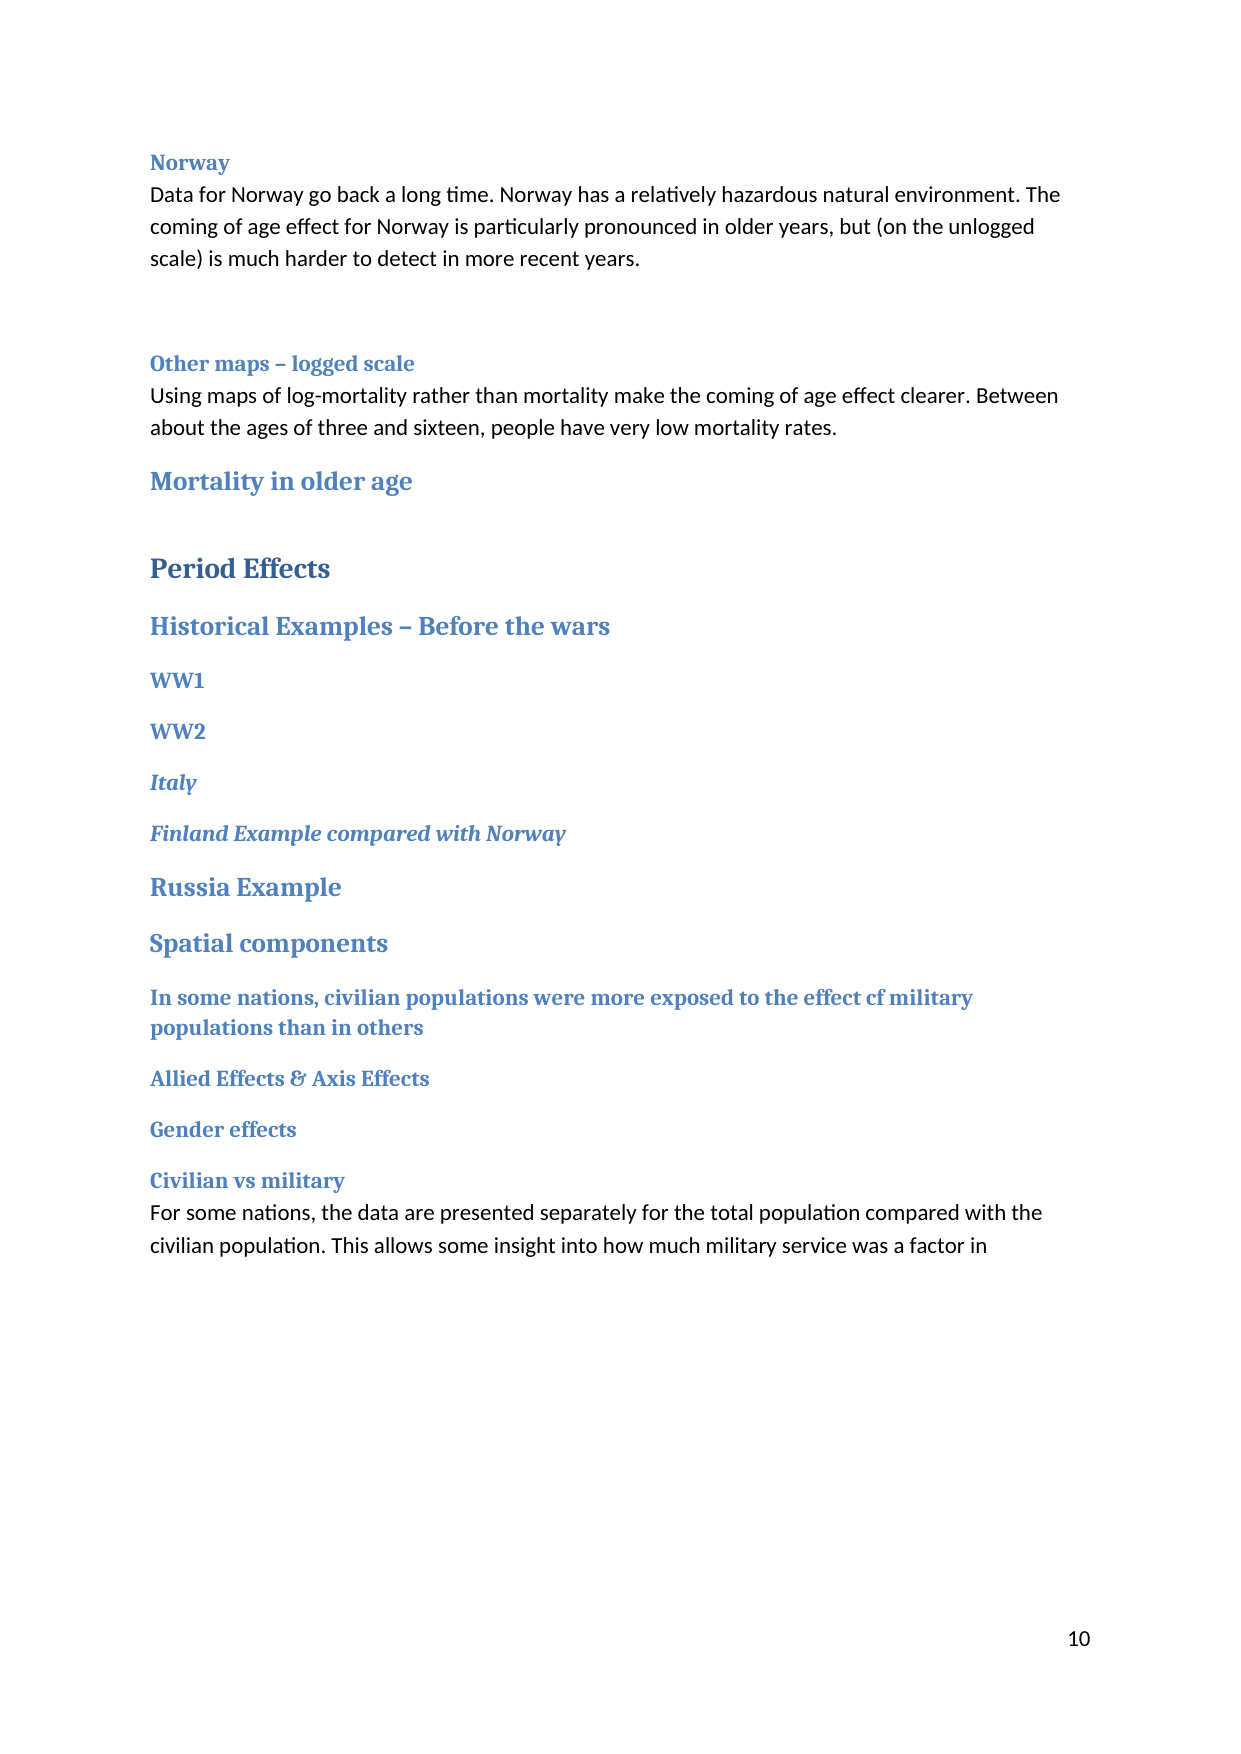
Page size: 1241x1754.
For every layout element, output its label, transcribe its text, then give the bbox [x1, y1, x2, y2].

subtitle In some nations, civilian populations were more exposed to the effect cf military populations than in others [150, 985, 1090, 1042]
text Using maps of log-mortality rather than mortality make the coming of age effect clearer. Between about the ages of three and sixteen, people have very low mortality rates. [150, 381, 1090, 441]
subtitle Mortality in older age [150, 466, 1090, 497]
subtitle Other maps – logged scale [150, 351, 1090, 377]
subtitle Historical Examples – Before the wars [150, 611, 1090, 642]
subtitle Period Effects [150, 552, 1090, 585]
subtitle Spatial components [150, 928, 1090, 959]
subtitle Finland Example compared with Norway [150, 821, 1090, 847]
subtitle WW2 [150, 719, 1090, 745]
subtitle Italy [150, 770, 1090, 796]
subtitle Norway [150, 150, 1090, 176]
text For some nations, the data are presented separately for the total population compared with the civilian population. This allows some insight into how much military service was a factor in [150, 1198, 1090, 1259]
subtitle Russia Example [150, 872, 1090, 903]
subtitle Allied Effects & Axis Effects [150, 1066, 1090, 1093]
subtitle Civilian vs military [150, 1168, 1090, 1195]
subtitle WW1 [150, 668, 1090, 694]
text Data for Norway go back a long time. Norway has a relatively hazardous natural environment. The coming of age effect for Norway is particularly pronounced in older years, but (on the unlogged scale) is much harder to detect in more recent years. [150, 180, 1090, 273]
subtitle Gender effects [150, 1117, 1090, 1144]
